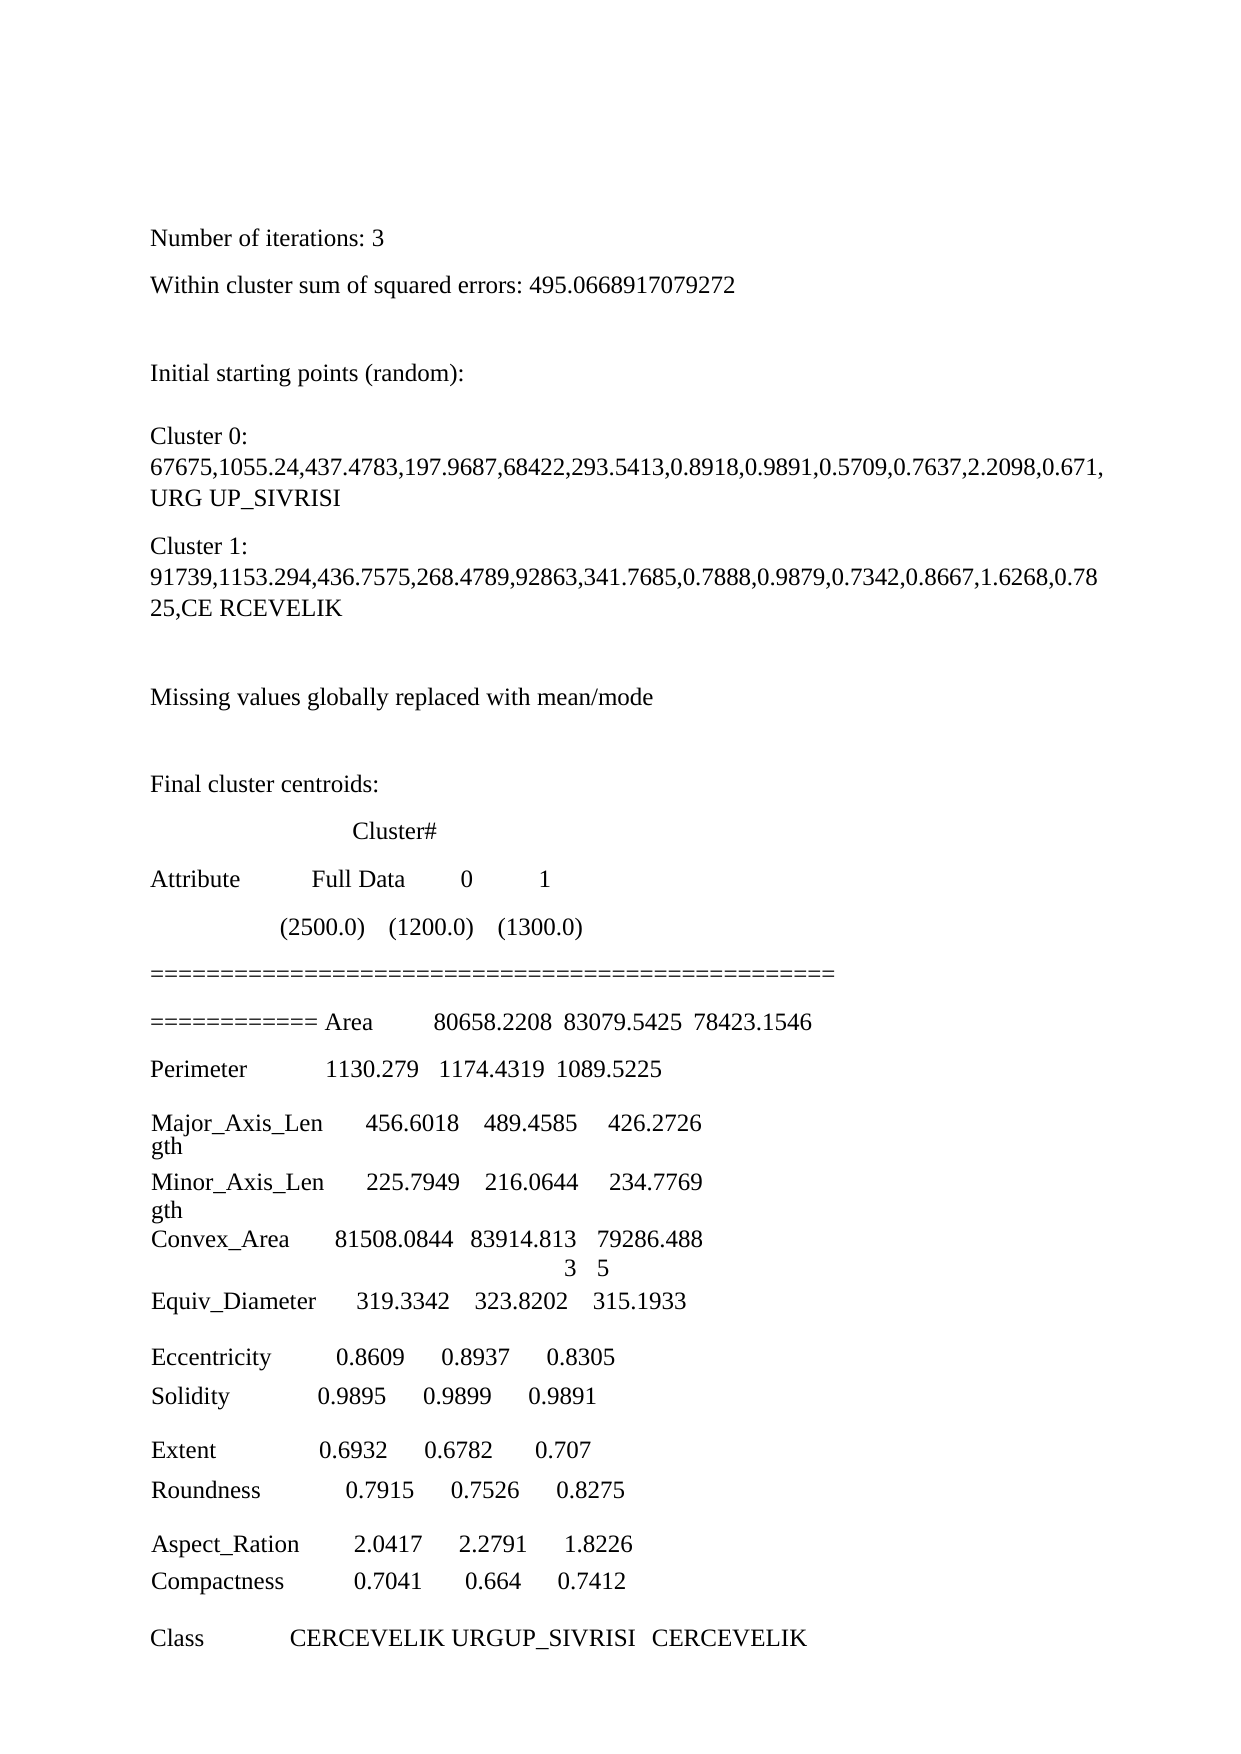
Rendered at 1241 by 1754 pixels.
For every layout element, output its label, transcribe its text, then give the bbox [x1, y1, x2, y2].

text Perimeter 1130.279 1174.4319 1089.5225 [150, 1056, 1107, 1083]
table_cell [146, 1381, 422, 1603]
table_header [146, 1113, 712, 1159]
text Missing values globally replaced with mean/mode [150, 682, 1107, 711]
text Cluster# [352, 816, 1107, 845]
text (2500.0) (1200.0) (1300.0) [279, 912, 1107, 941]
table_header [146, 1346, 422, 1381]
text Final cluster centroids: [150, 769, 1107, 798]
text Class CERCEVELIK URGUP_SIVRISI CERCEVELIK [150, 1623, 1107, 1652]
text Cluster 1: 91739,1153.294,436.7575,268.4789,92863,341.7685,0.7888,0.9879,0.7342,0.8667,1.6268,0.7825,CE RCEVELIK [150, 531, 1107, 622]
text Within cluster sum of squared errors: 495.0668917079272 [150, 271, 1107, 299]
text Initial starting points (random): [150, 358, 1107, 386]
text Number of iterations: 3 [150, 223, 1107, 251]
text ============================================================= Area 80658.2208 83079.5425 78423.1546 [150, 959, 847, 1036]
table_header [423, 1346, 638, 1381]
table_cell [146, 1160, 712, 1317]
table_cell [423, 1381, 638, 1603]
text Cluster 0: 67675,1055.24,437.4783,197.9687,68422,293.5413,0.8918,0.9891,0.5709,0.7637,2.2098,0.671,URG UP_SIVRISI [150, 421, 1107, 512]
text Attribute Full Data 0 1 [150, 864, 1107, 893]
